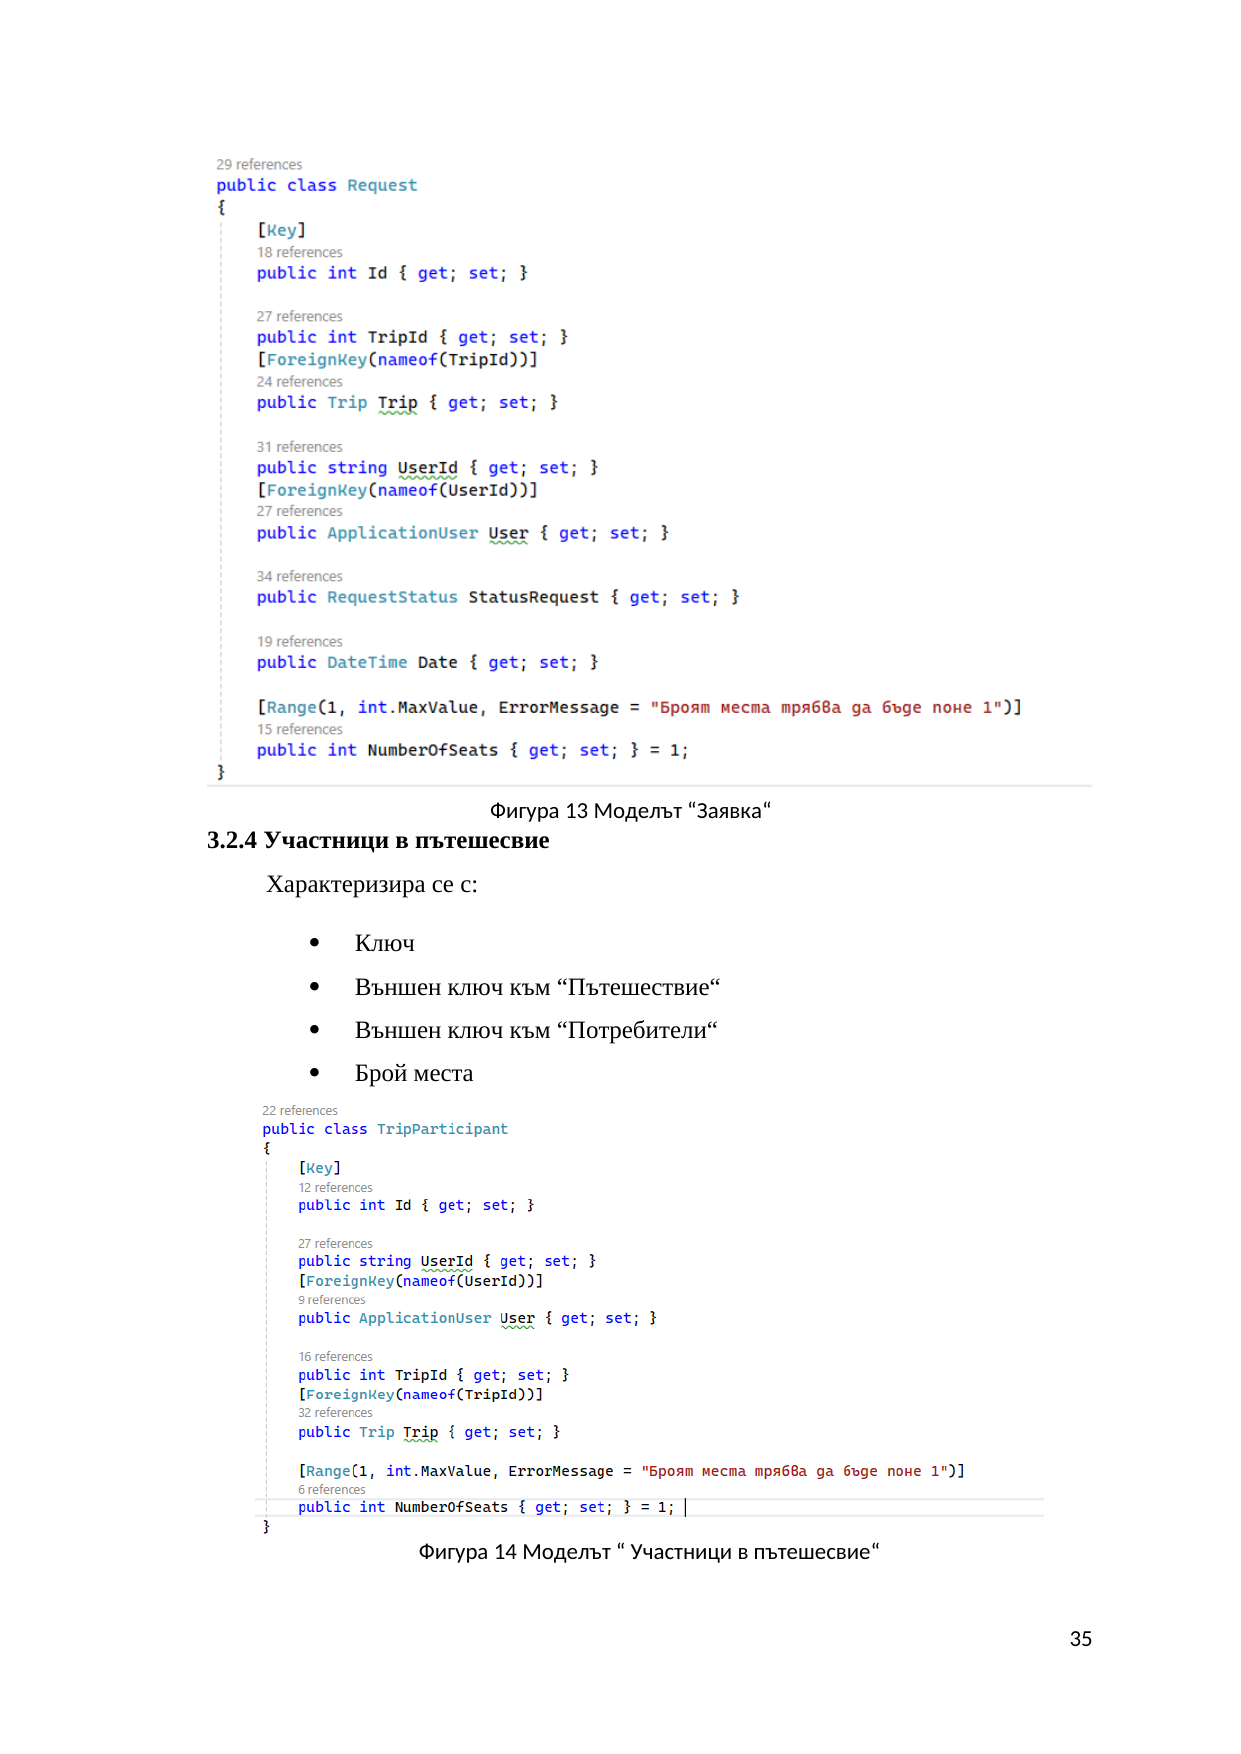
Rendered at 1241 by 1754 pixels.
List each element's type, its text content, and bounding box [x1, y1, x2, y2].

list Външен ключ към “Пътешествие“ [266, 972, 1092, 1000]
list Външен ключ към “Потребители“ [266, 1015, 1092, 1043]
list Ключ [266, 928, 1092, 957]
subtitle 3.2.4 Участници в пътешесвие [207, 794, 1092, 854]
picture [255, 1101, 1045, 1544]
list Брой места [266, 1058, 1092, 1087]
picture [206, 148, 1093, 794]
text Характеризира се с: [207, 869, 1092, 897]
